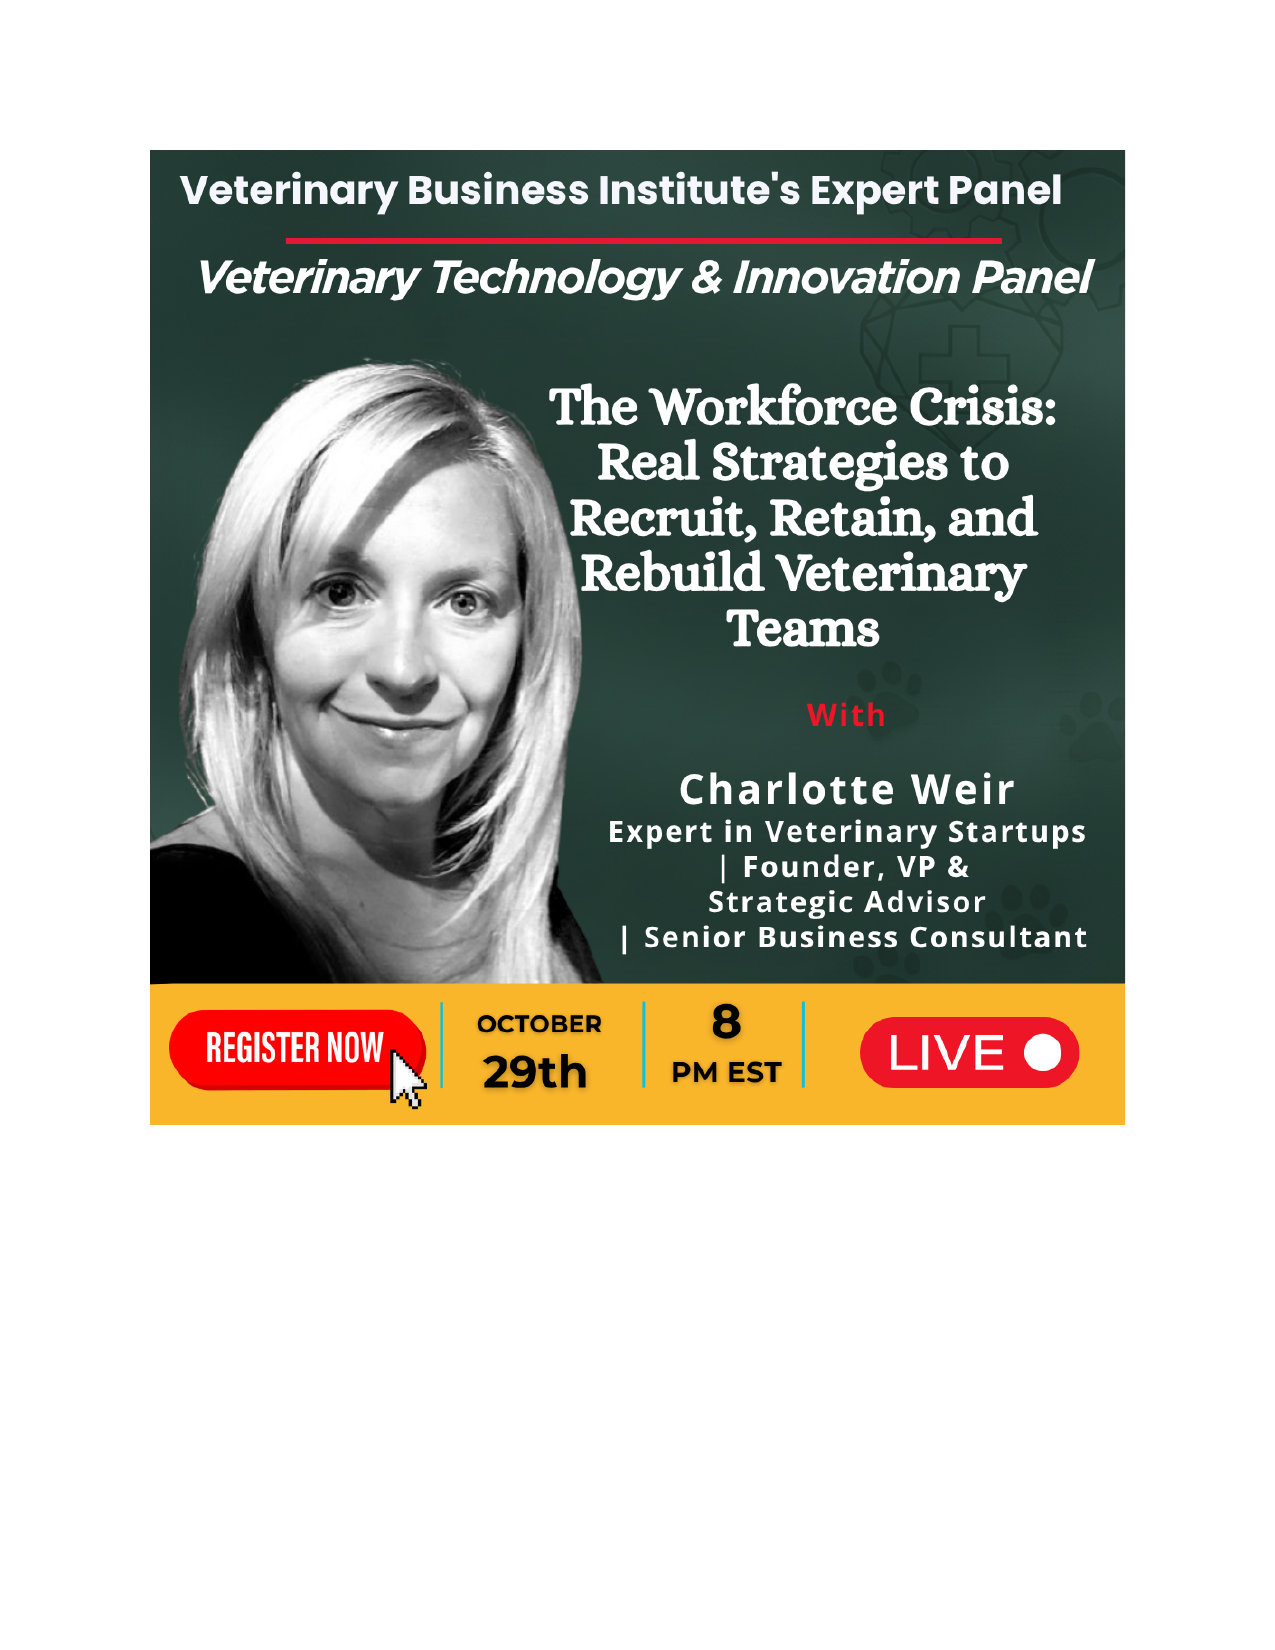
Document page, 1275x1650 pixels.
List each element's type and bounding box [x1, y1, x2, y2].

picture [150, 150, 1125, 1125]
